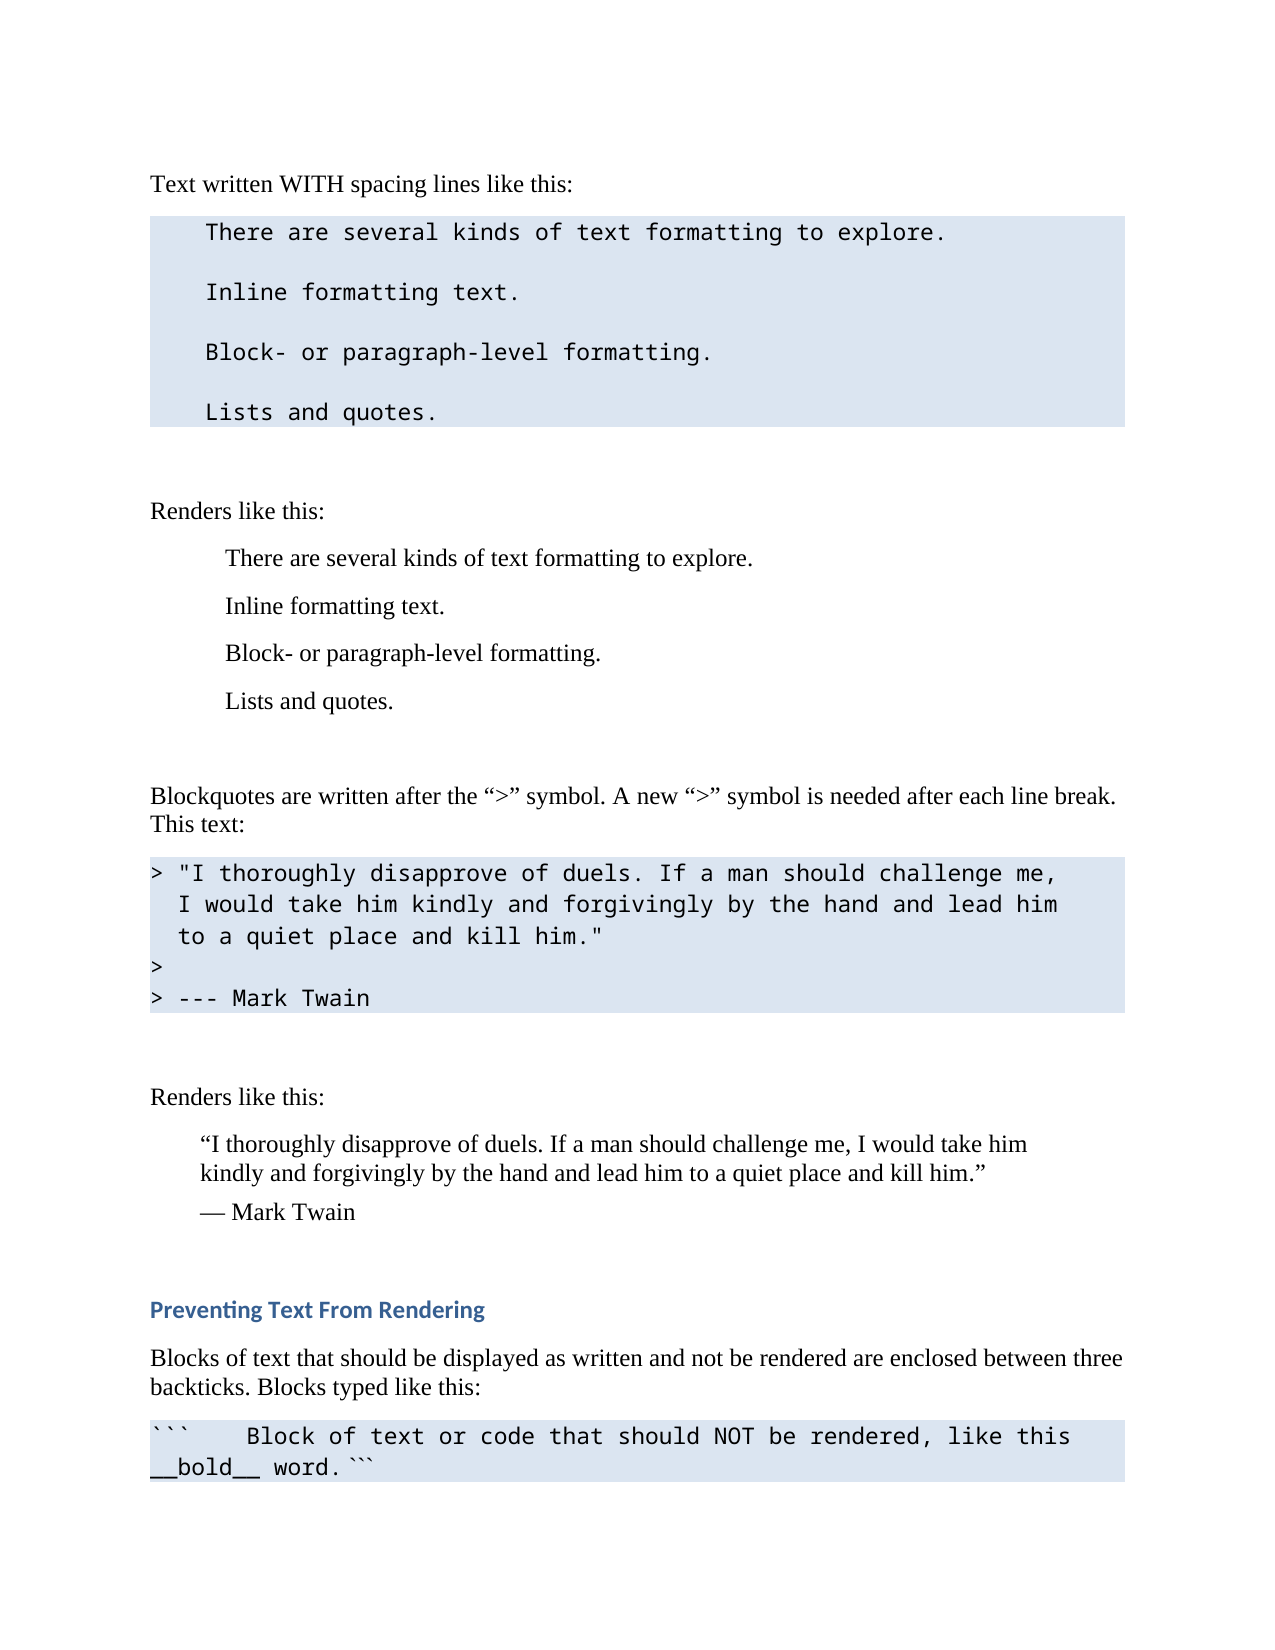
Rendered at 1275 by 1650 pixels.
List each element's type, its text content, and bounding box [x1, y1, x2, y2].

text ``` Block of text or code that should NOT be rendered, like this __bold__ word. ``` [150, 1420, 1125, 1482]
text Renders like this: [150, 1082, 1125, 1110]
text There are several kinds of text formatting to explore. [225, 543, 1125, 572]
text Blocks of text that should be displayed as written and not be rendered are enclosed between three backticks. Blocks typed like this: [150, 1343, 1125, 1401]
text Lists and quotes. [225, 686, 1125, 714]
text Inline formatting text. [225, 591, 1125, 619]
text “I thoroughly disapprove of duels. If a man should challenge me, I would take him kindly and forgivingly by the hand and lead him to a quiet place and kill him.” [200, 1129, 1075, 1187]
text > "I thoroughly disapprove of duels. If a man should challenge me, I would take him kindly and forgivingly by the hand and lead him to a quiet place and kill him." > > --- Mark Twain [150, 857, 1125, 1013]
text Text written WITH spacing lines like this: [150, 169, 1125, 197]
subtitle Preventing Text From Rendering [150, 1294, 1125, 1325]
text Block- or paragraph-level formatting. [225, 638, 1125, 667]
text Renders like this: [150, 496, 1125, 524]
text There are several kinds of text formatting to explore. Inline formatting text. Block- or paragraph-level formatting. Lists and quotes. [150, 216, 1125, 427]
text — Mark Twain [200, 1197, 1075, 1226]
text Blockquotes are written after the “>” symbol. A new “>” symbol is needed after each line break. This text: [150, 781, 1125, 838]
